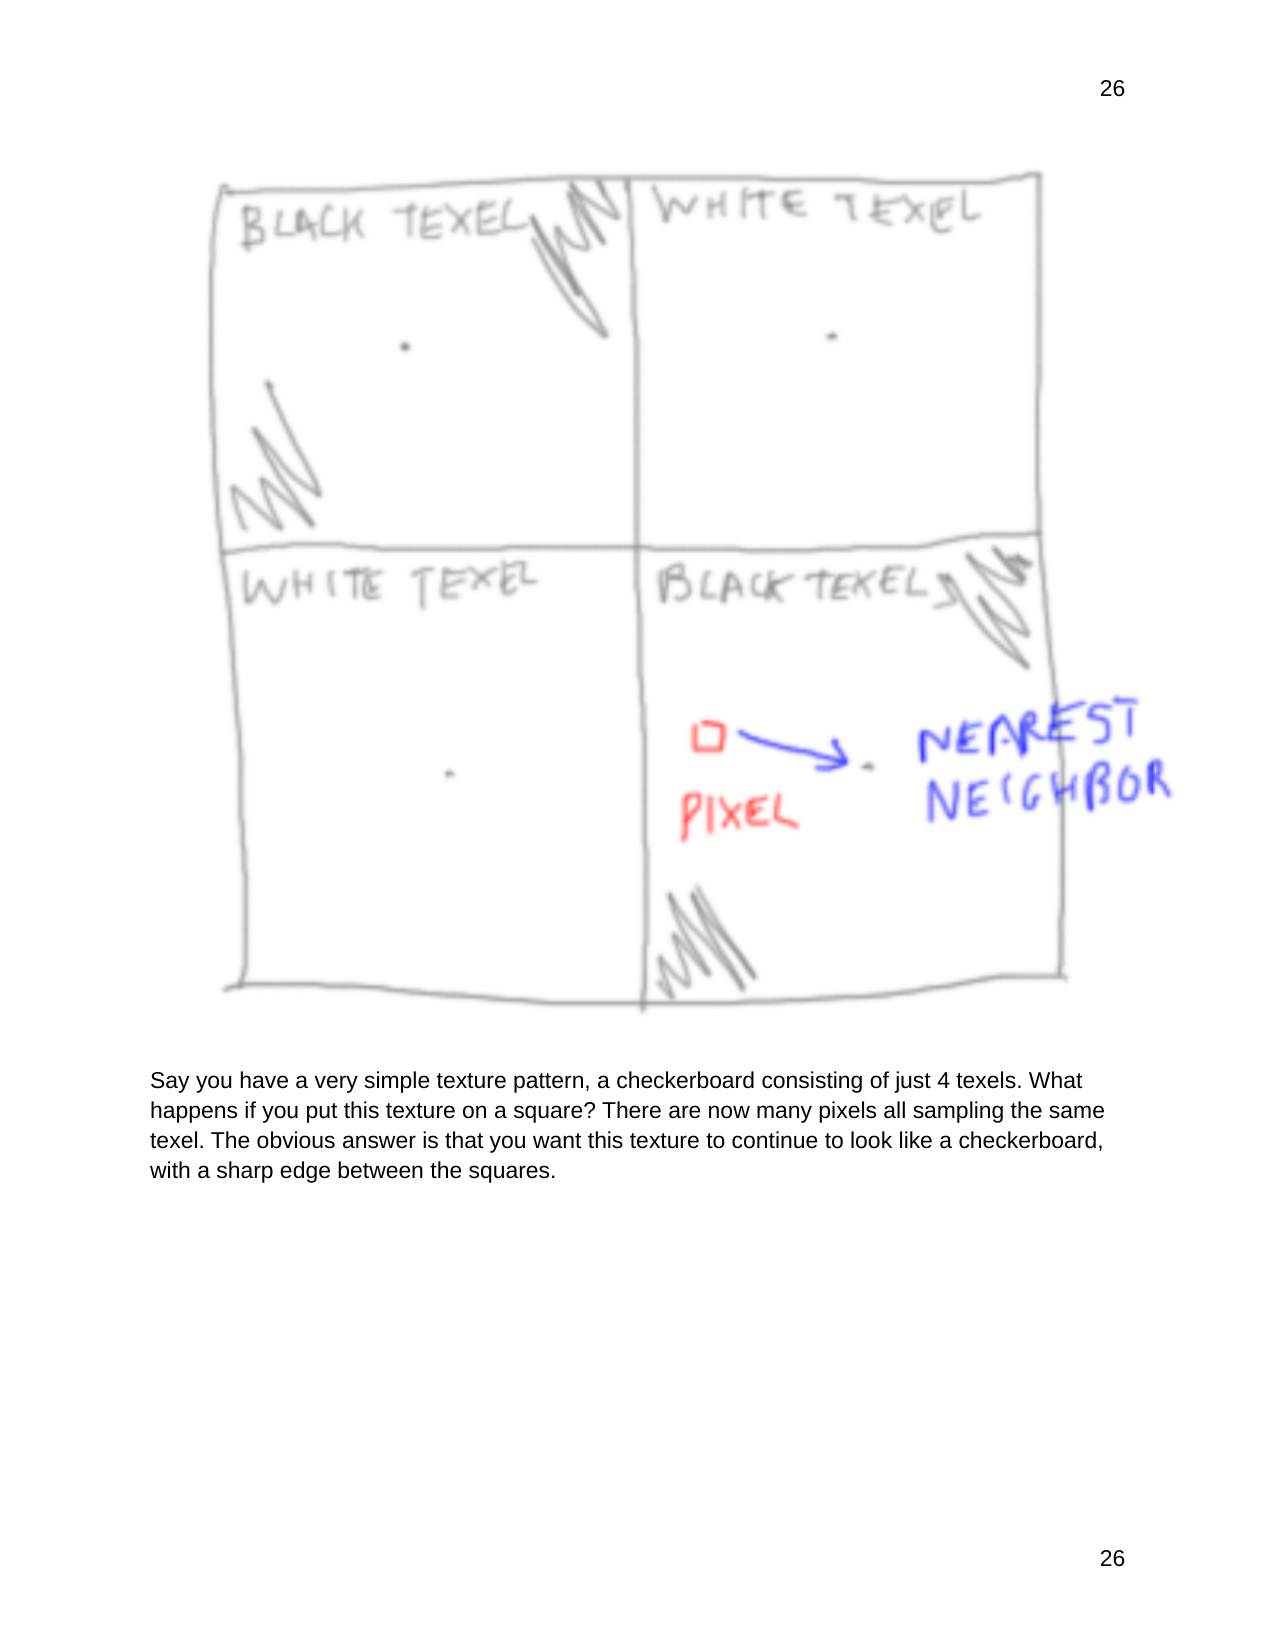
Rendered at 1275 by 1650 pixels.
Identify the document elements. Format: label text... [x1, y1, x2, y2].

text Say you have a very simple texture pattern, a checkerboard consisting of just 4 texels. What happens if you put this texture on a square? There are now many pixels all sampling the same texel. The obvious answer is that you want this texture to continue to look like a checkerboard, with a sharp edge between the squares. [150, 1067, 1125, 1184]
picture [168, 150, 1205, 1033]
